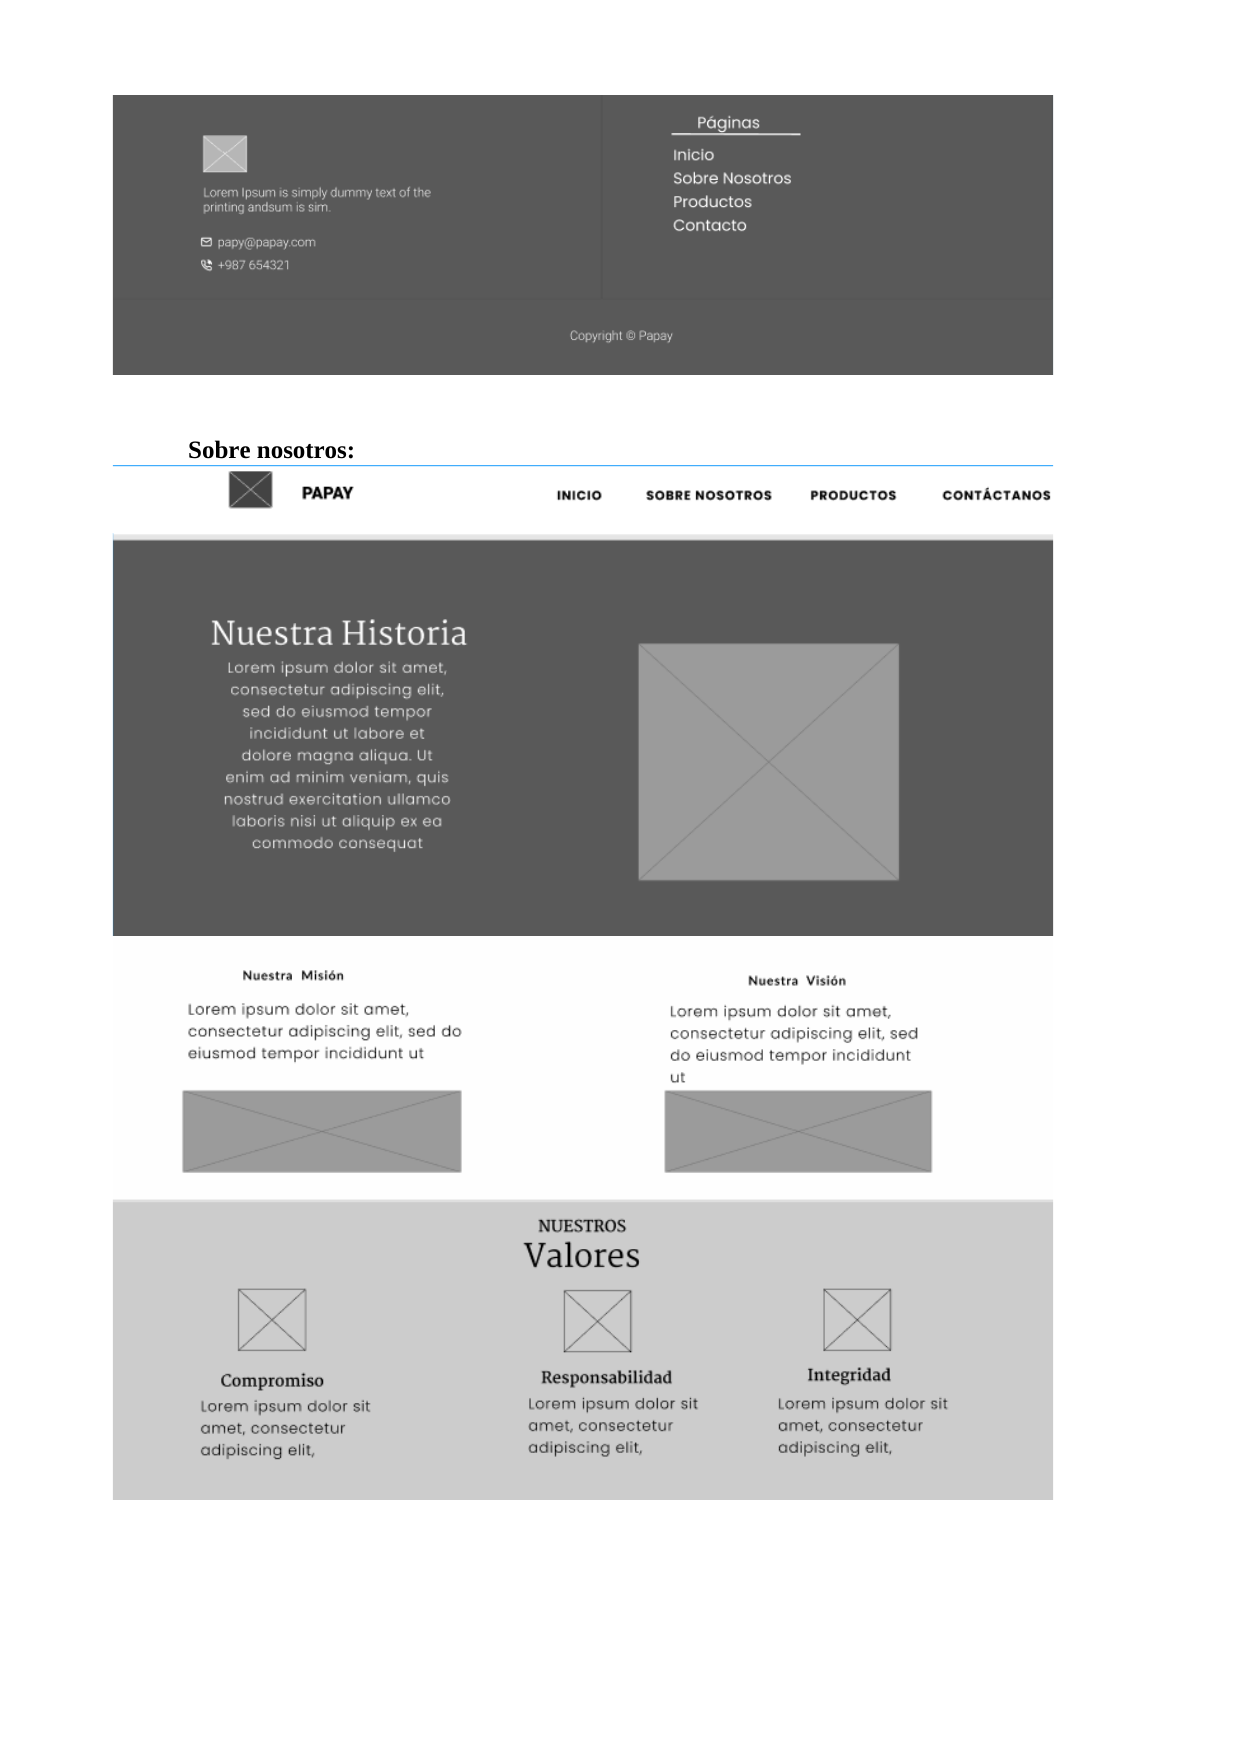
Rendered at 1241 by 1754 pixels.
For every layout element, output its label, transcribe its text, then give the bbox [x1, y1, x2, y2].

picture [112, 465, 1054, 532]
picture [112, 95, 1054, 375]
picture [112, 533, 1054, 1500]
text Sobre nosotros: [188, 436, 1059, 464]
